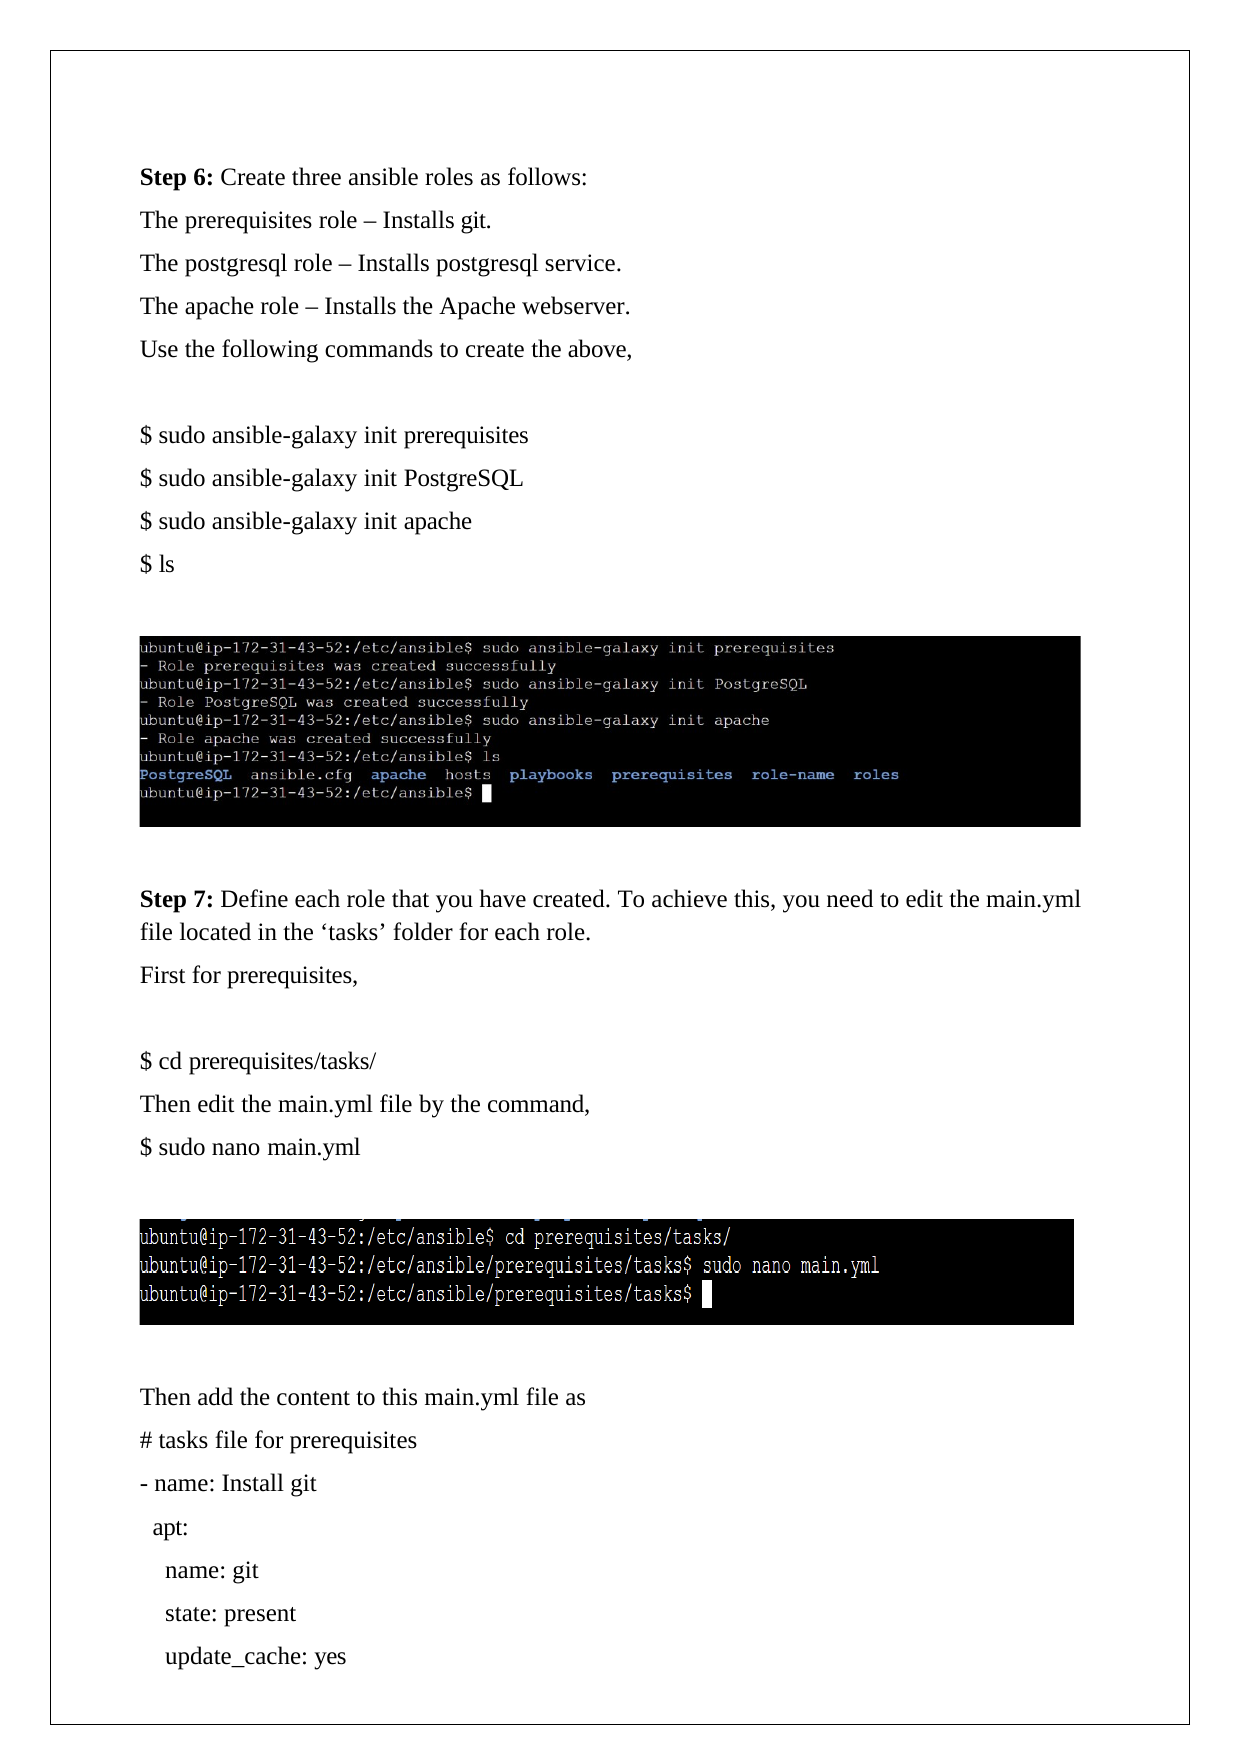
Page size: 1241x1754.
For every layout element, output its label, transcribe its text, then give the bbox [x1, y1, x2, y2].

text $ sudo nano main.yml [139, 1132, 1098, 1161]
picture [139, 636, 1081, 827]
text $ ls [139, 549, 1098, 578]
text $ cd prerequisites/tasks/ [139, 1046, 1098, 1075]
text - name: Install git apt: [139, 1468, 345, 1540]
text Then add the content to this main.yml file as # tasks file for prerequisites [139, 1382, 591, 1454]
picture [139, 1219, 1074, 1325]
text The prerequisites role – Installs git. [139, 205, 1098, 233]
text update_cache: yes [165, 1641, 1098, 1670]
text The postgresql role – Installs postgresql service. The apache role – Installs the Apache webserver. Use the following commands to create the above, [139, 248, 633, 363]
text Then edit the main.yml file by the command, [139, 1089, 1098, 1118]
text name: git state: present [165, 1555, 296, 1627]
text First for prerequisites, [139, 960, 1098, 989]
text Step 6: Create three ansible roles as follows: [139, 162, 1098, 191]
text Step 7: Define each role that you have created. To achieve this, you need to edit the main.yml file located in the ‘tasks’ folder for each role. [139, 884, 1087, 946]
text $ sudo ansible-galaxy init prerequisites [139, 420, 1098, 449]
text $ sudo ansible-galaxy init PostgreSQL [139, 463, 1098, 492]
text $ sudo ansible-galaxy init apache [139, 506, 1098, 535]
